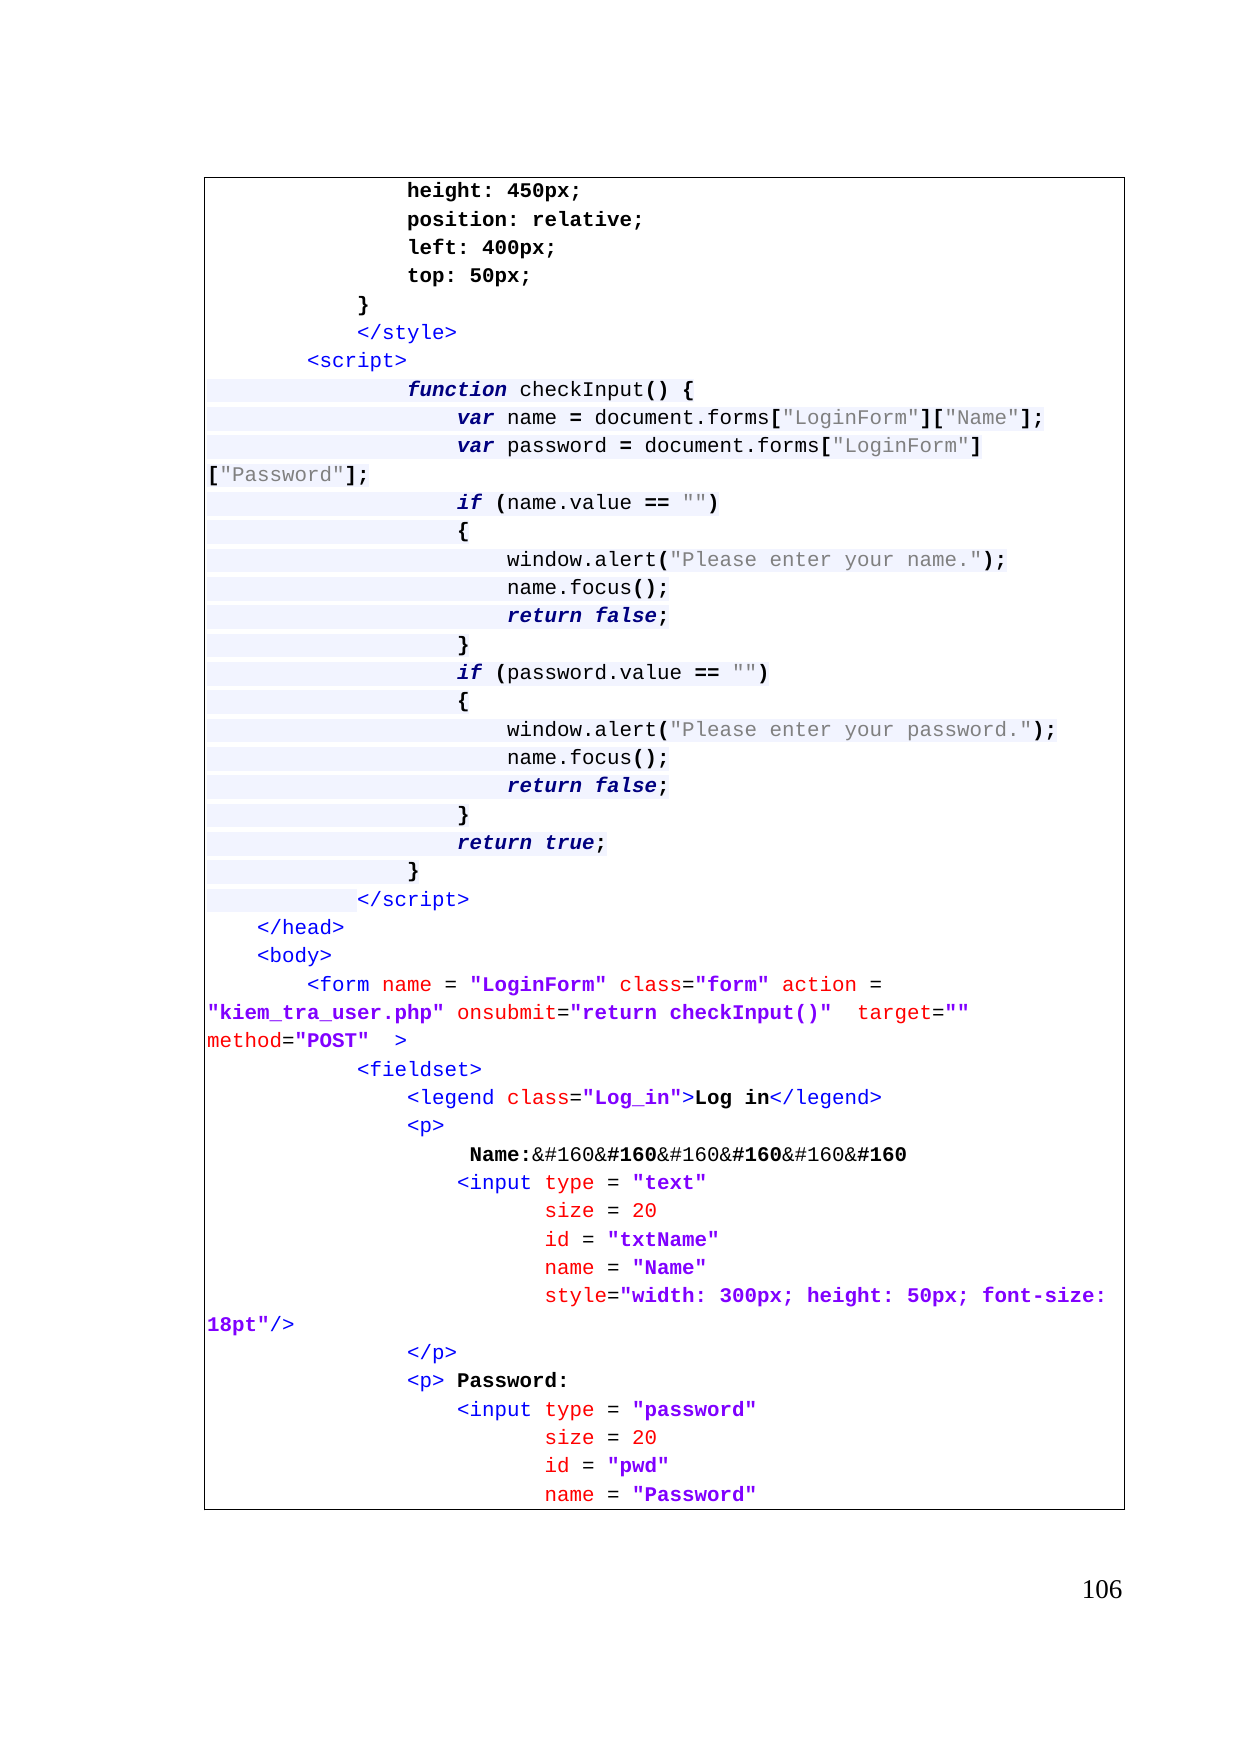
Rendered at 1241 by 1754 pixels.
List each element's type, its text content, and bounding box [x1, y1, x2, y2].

text size = 20 [205, 1197, 1124, 1224]
text </p> [205, 1339, 1124, 1366]
text </script> [205, 886, 1124, 912]
text { [205, 687, 1124, 714]
text <fieldset> [205, 1056, 1124, 1082]
text </style> [205, 319, 1124, 346]
text <input type = "text" [205, 1169, 1124, 1196]
text if (name.value == "") [205, 489, 1124, 516]
text } [205, 857, 1124, 884]
text } [205, 801, 1124, 827]
text size = 20 [205, 1424, 1124, 1451]
text top: 50px; [205, 262, 1124, 289]
text id = "pwd" [205, 1452, 1124, 1479]
text left: 400px; [205, 234, 1124, 261]
text return true; [205, 829, 1124, 856]
text <form name = "LoginForm" class="form" action = "kiem_tra_user.php" onsubmit="return checkInput()" target="" method="POST" > [205, 971, 1124, 1054]
text name = "Name" [205, 1254, 1124, 1281]
text height: 450px; [205, 178, 1124, 204]
text <p> [205, 1112, 1124, 1139]
text if (password.value == "") [205, 659, 1124, 686]
text function checkInput() { [205, 376, 1124, 402]
text name = "Password" [205, 1481, 1124, 1509]
text var name = document.forms["LoginForm"]["Name"]; [205, 404, 1124, 431]
text window.alert("Please enter your password."); [205, 716, 1124, 742]
text return false; [205, 772, 1124, 799]
text <p> Password: [205, 1367, 1124, 1394]
text <legend class="Log_in">Log in</legend> [205, 1084, 1124, 1111]
text name.focus(); [205, 744, 1124, 771]
text var password = document.forms["LoginForm"]["Password"]; [205, 432, 1124, 487]
text id = "txtName" [205, 1226, 1124, 1252]
text } [205, 631, 1124, 657]
text Name:&#160&#160&#160&#160&#160&#160 [205, 1141, 1124, 1167]
text </head> [205, 914, 1124, 941]
text position: relative; [205, 206, 1124, 232]
text <script> [205, 347, 1124, 374]
text window.alert("Please enter your name."); [205, 546, 1124, 572]
text } [205, 291, 1124, 317]
text <input type = "password" [205, 1396, 1124, 1422]
text return false; [205, 602, 1124, 629]
text { [205, 517, 1124, 544]
text name.focus(); [205, 574, 1124, 601]
text <body> [205, 942, 1124, 969]
text style="width: 300px; height: 50px; font-size: 18pt"/> [205, 1282, 1124, 1337]
